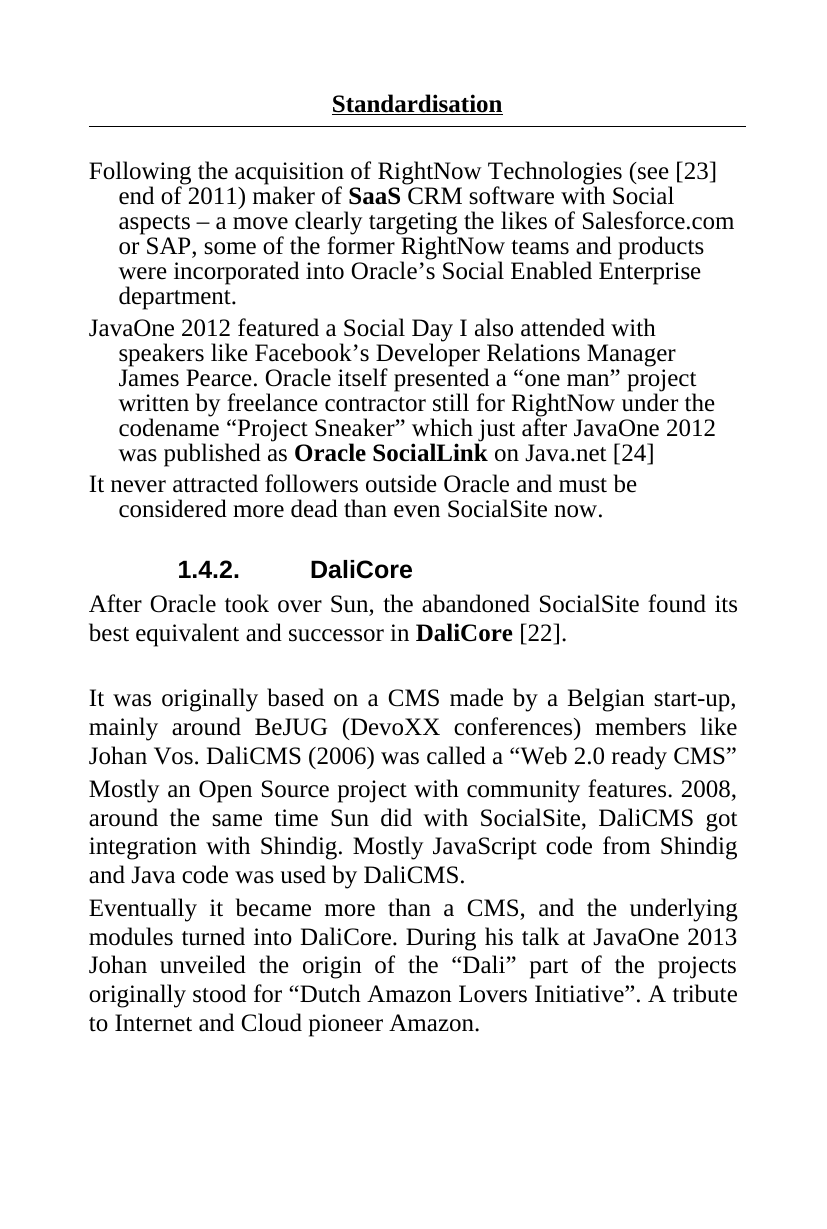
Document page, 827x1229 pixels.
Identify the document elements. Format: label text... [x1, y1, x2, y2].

text Eventually it became more than a CMS, and the underlying modules turned into DaliCore. During his talk at JavaOne 2013 Johan unveiled the origin of the “Dali” part of the projects originally stood for “Dutch Amazon Lovers Initiative”. A tribute to Internet and Cloud pioneer Amazon. [89, 893, 738, 1037]
text After Oracle took over Sun, the abandoned SocialSite found its best equivalent and successor in DaliCore [22]. [89, 589, 738, 646]
text It was originally based on a CMS made by a Belgian start-up, mainly around BeJUG (DevoXX conferences) members like Johan Vos. DaliCMS (2006) was called a “Web 2.0 ready CMS” [89, 683, 738, 770]
list JavaOne 2012 featured a Social Day I also attended with speakers like Facebook’s Developer Relations Manager James Pearce. Oracle itself presented a “one man” project written by freelance contractor still for RightNow under the codename “Project Sneaker” which just after JavaOne 2012 was published as Oracle SocialLink on Java.net [24] [89, 316, 738, 466]
list It never attracted followers outside Oracle and must be considered more dead than even SocialSite now. [89, 472, 738, 522]
subtitle DaliCore [177, 560, 738, 583]
text Mostly an Open Source project with community features. 2008, around the same time Sun did with SocialSite, DaliCMS got integration with Shindig. Mostly JavaScript code from Shindig and Java code was used by DaliCMS. [89, 774, 738, 889]
list Following the acquisition of RightNow Technologies (see [23] end of 2011) maker of SaaS CRM software with Social aspects – a move clearly targeting the likes of Salesforce.com or SAP, some of the former RightNow teams and products were incorporated into Oracle’s Social Enabled Enterprise department. [89, 160, 738, 310]
